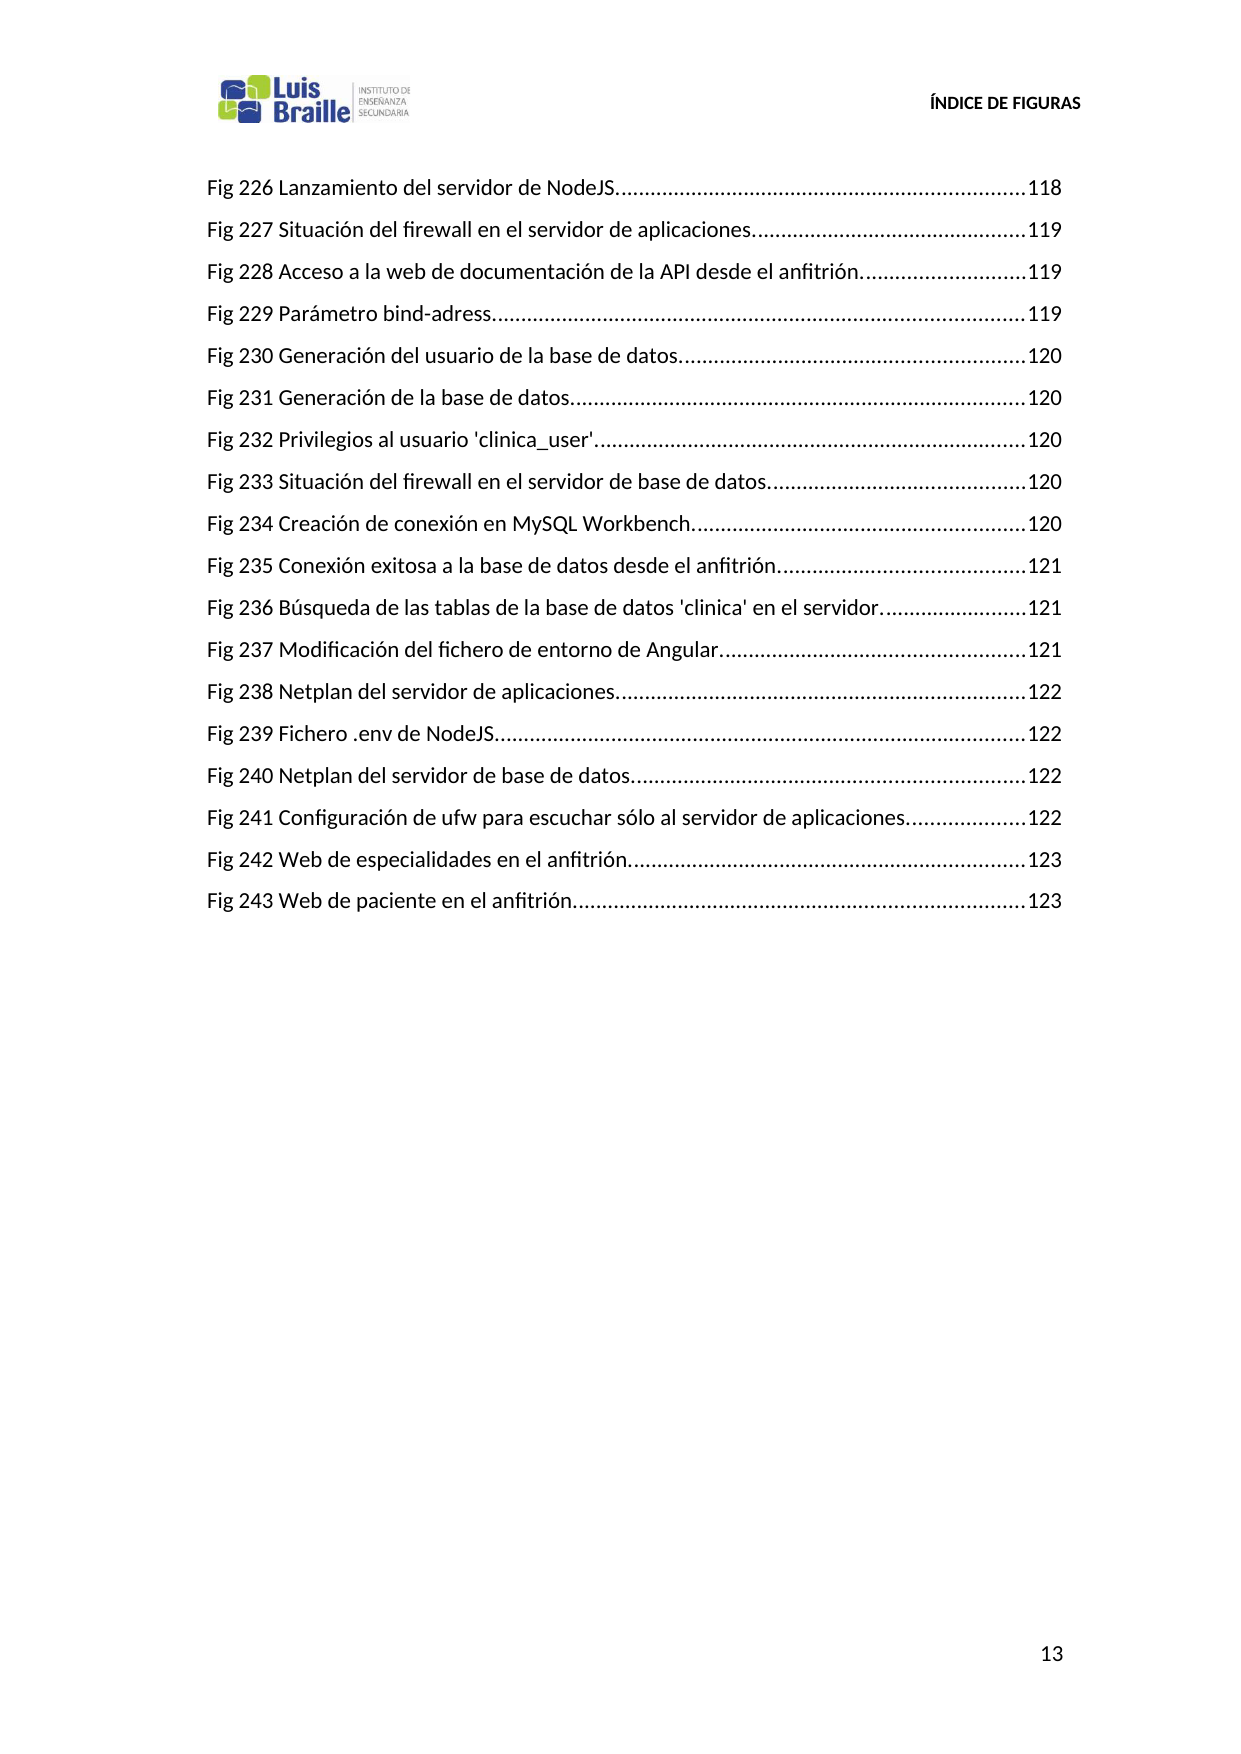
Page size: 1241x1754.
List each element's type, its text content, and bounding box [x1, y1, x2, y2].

text Fig 238 Netplan del servidor de aplicaciones. 122 [207, 677, 1063, 705]
text Fig 231 Generación de la base de datos. 120 [207, 383, 1063, 411]
text Fig 226 Lanzamiento del servidor de NodeJS. 118 [207, 173, 1063, 201]
text Fig 240 Netplan del servidor de base de datos. 122 [207, 761, 1063, 789]
text Fig 234 Creación de conexión en MySQL Workbench. 120 [207, 509, 1063, 537]
text Fig 235 Conexión exitosa a la base de datos desde el anfitrión. 121 [207, 551, 1063, 579]
text Fig 232 Privilegios al usuario 'clinica_user'. 120 [207, 425, 1063, 453]
text Fig 242 Web de especialidades en el anfitrión. 123 [207, 845, 1063, 873]
text Fig 241 Configuración de ufw para escuchar sólo al servidor de aplicaciones. 122 [207, 803, 1063, 831]
text Fig 230 Generación del usuario de la base de datos. 120 [207, 341, 1063, 369]
text Fig 239 Fichero .env de NodeJS. 122 [207, 719, 1063, 747]
text Fig 243 Web de paciente en el anfitrión. 123 [207, 887, 1063, 915]
text Fig 229 Parámetro bind-adress. 119 [207, 299, 1063, 327]
text Fig 236 Búsqueda de las tablas de la base de datos 'clinica' en el servidor. 121 [207, 593, 1063, 621]
text Fig 228 Acceso a la web de documentación de la API desde el anfitrión. 119 [207, 257, 1063, 285]
text Fig 227 Situación del firewall en el servidor de aplicaciones. 119 [207, 215, 1063, 243]
text Fig 237 Modificación del fichero de entorno de Angular. 121 [207, 635, 1063, 663]
text Fig 233 Situación del firewall en el servidor de base de datos. 120 [207, 467, 1063, 495]
